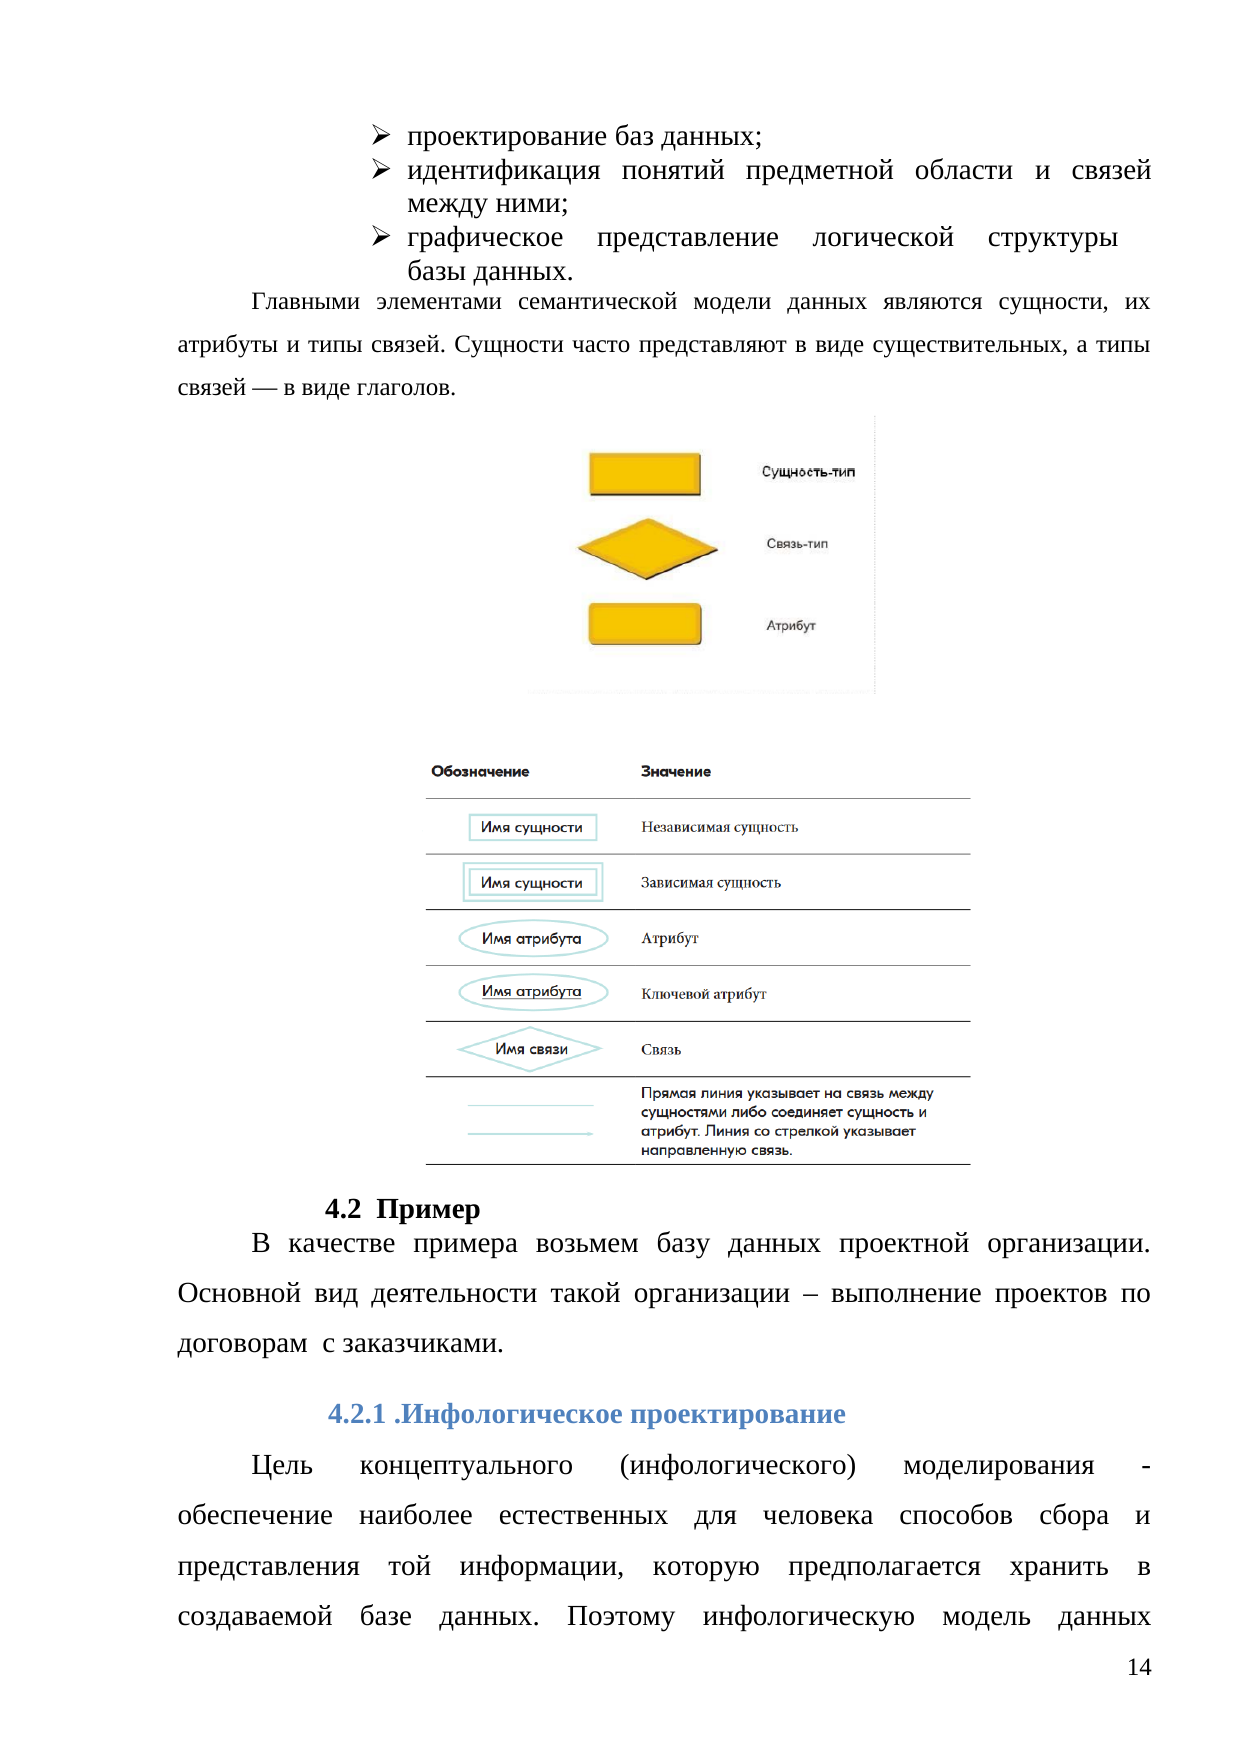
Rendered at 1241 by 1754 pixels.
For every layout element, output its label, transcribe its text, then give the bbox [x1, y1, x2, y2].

picture [422, 707, 981, 1177]
list идентификация понятий предметной области и связей между ними; [369, 152, 1152, 219]
list проектирование баз данных; [369, 118, 1152, 152]
list графическое представление логической структуры базы данных. [369, 219, 1152, 286]
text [177, 1447, 1152, 1631]
text В качестве примера возьмем базу данных проектной организации. Основной вид деятельности такой организации – выполнение проектов по договорам с заказчиками. [177, 1225, 1152, 1359]
picture [527, 415, 876, 694]
text Главными элементами семантической модели данных являются сущности, их атрибуты и типы связей. Сущности часто представляют в виде существительных, а типы связей — в виде глаголов. [177, 286, 1152, 401]
subtitle 4.2.1 .Инфологическое проектирование [254, 1397, 1152, 1430]
subtitle 4.2 Пример [251, 1191, 1152, 1225]
